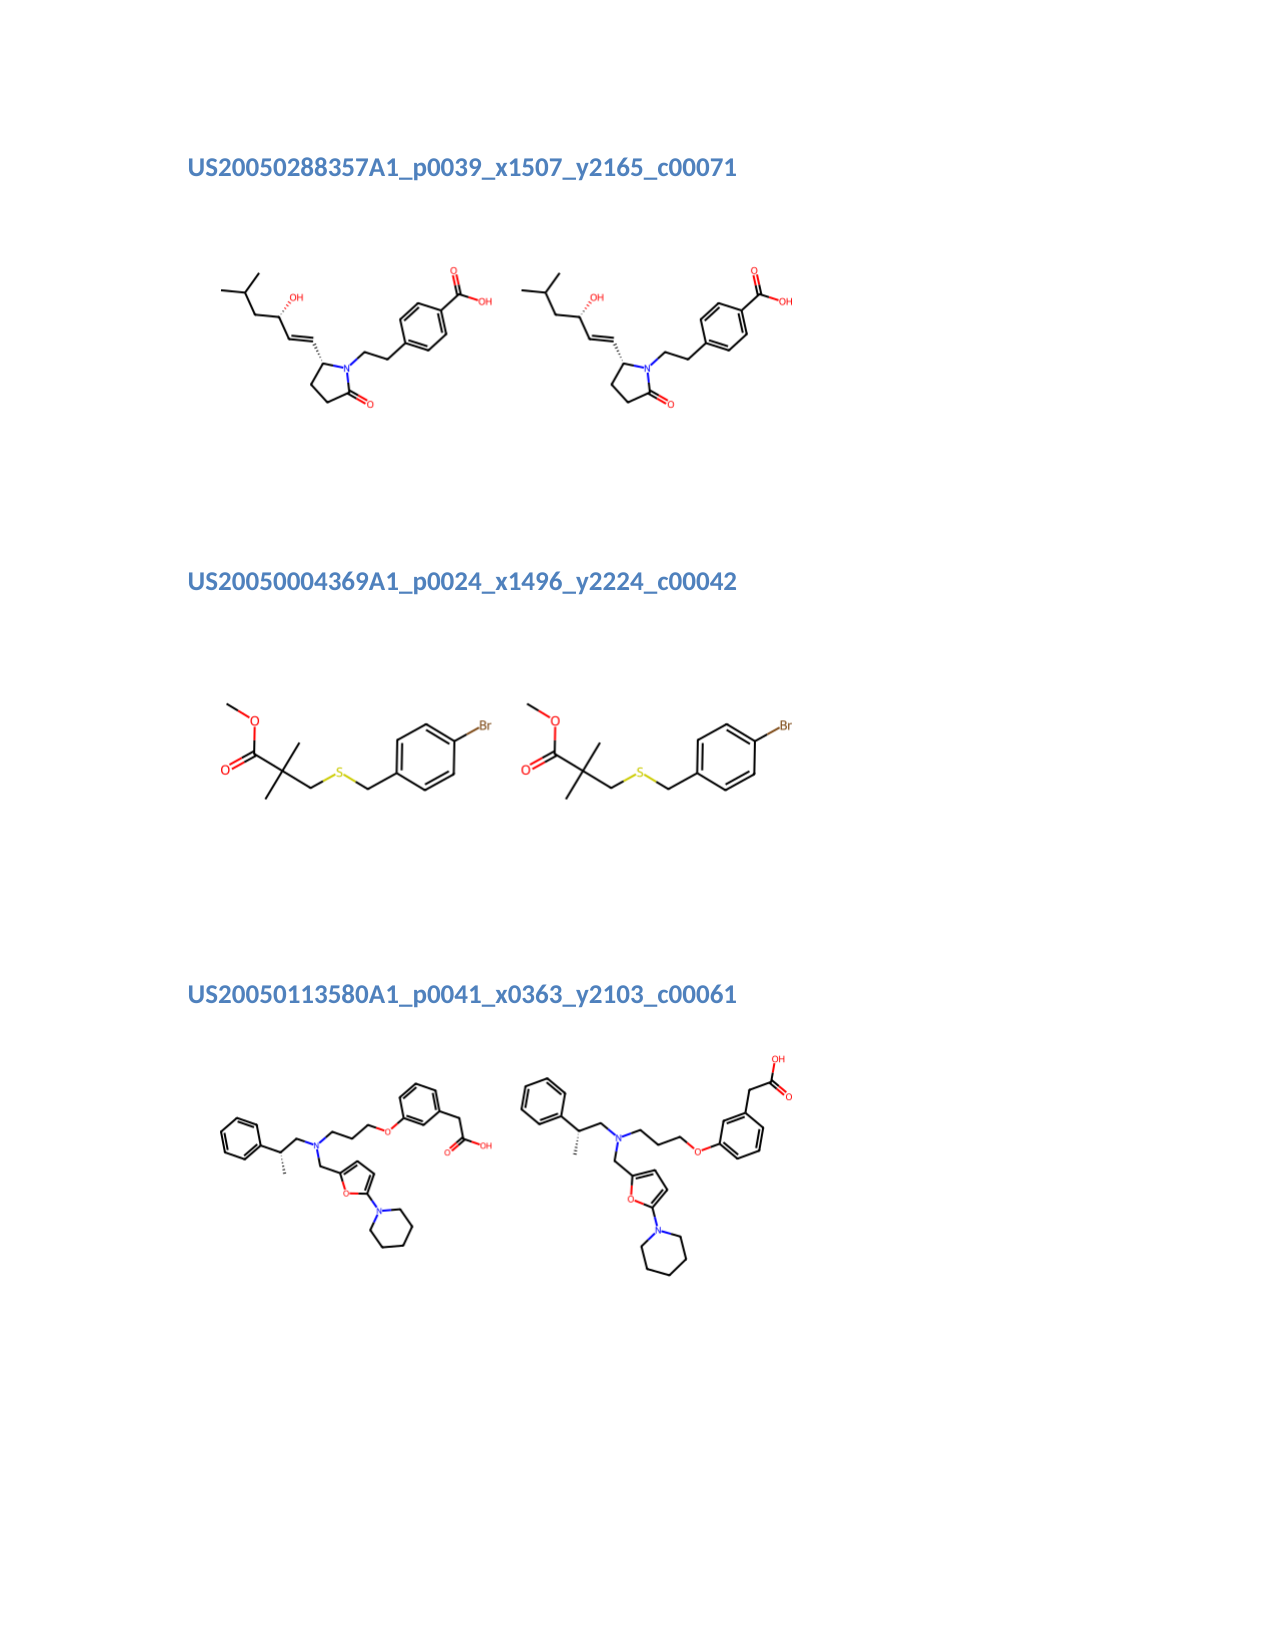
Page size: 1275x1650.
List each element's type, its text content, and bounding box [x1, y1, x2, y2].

subtitle US20050113580A1_p0041_x0363_y2103_c00061 [187, 977, 1087, 1010]
picture [206, 187, 807, 488]
picture [206, 1015, 807, 1316]
subtitle US20050288357A1_p0039_x1507_y2165_c00071 [187, 150, 1087, 183]
picture [206, 601, 807, 902]
subtitle US20050004369A1_p0024_x1496_y2224_c00042 [187, 564, 1087, 597]
